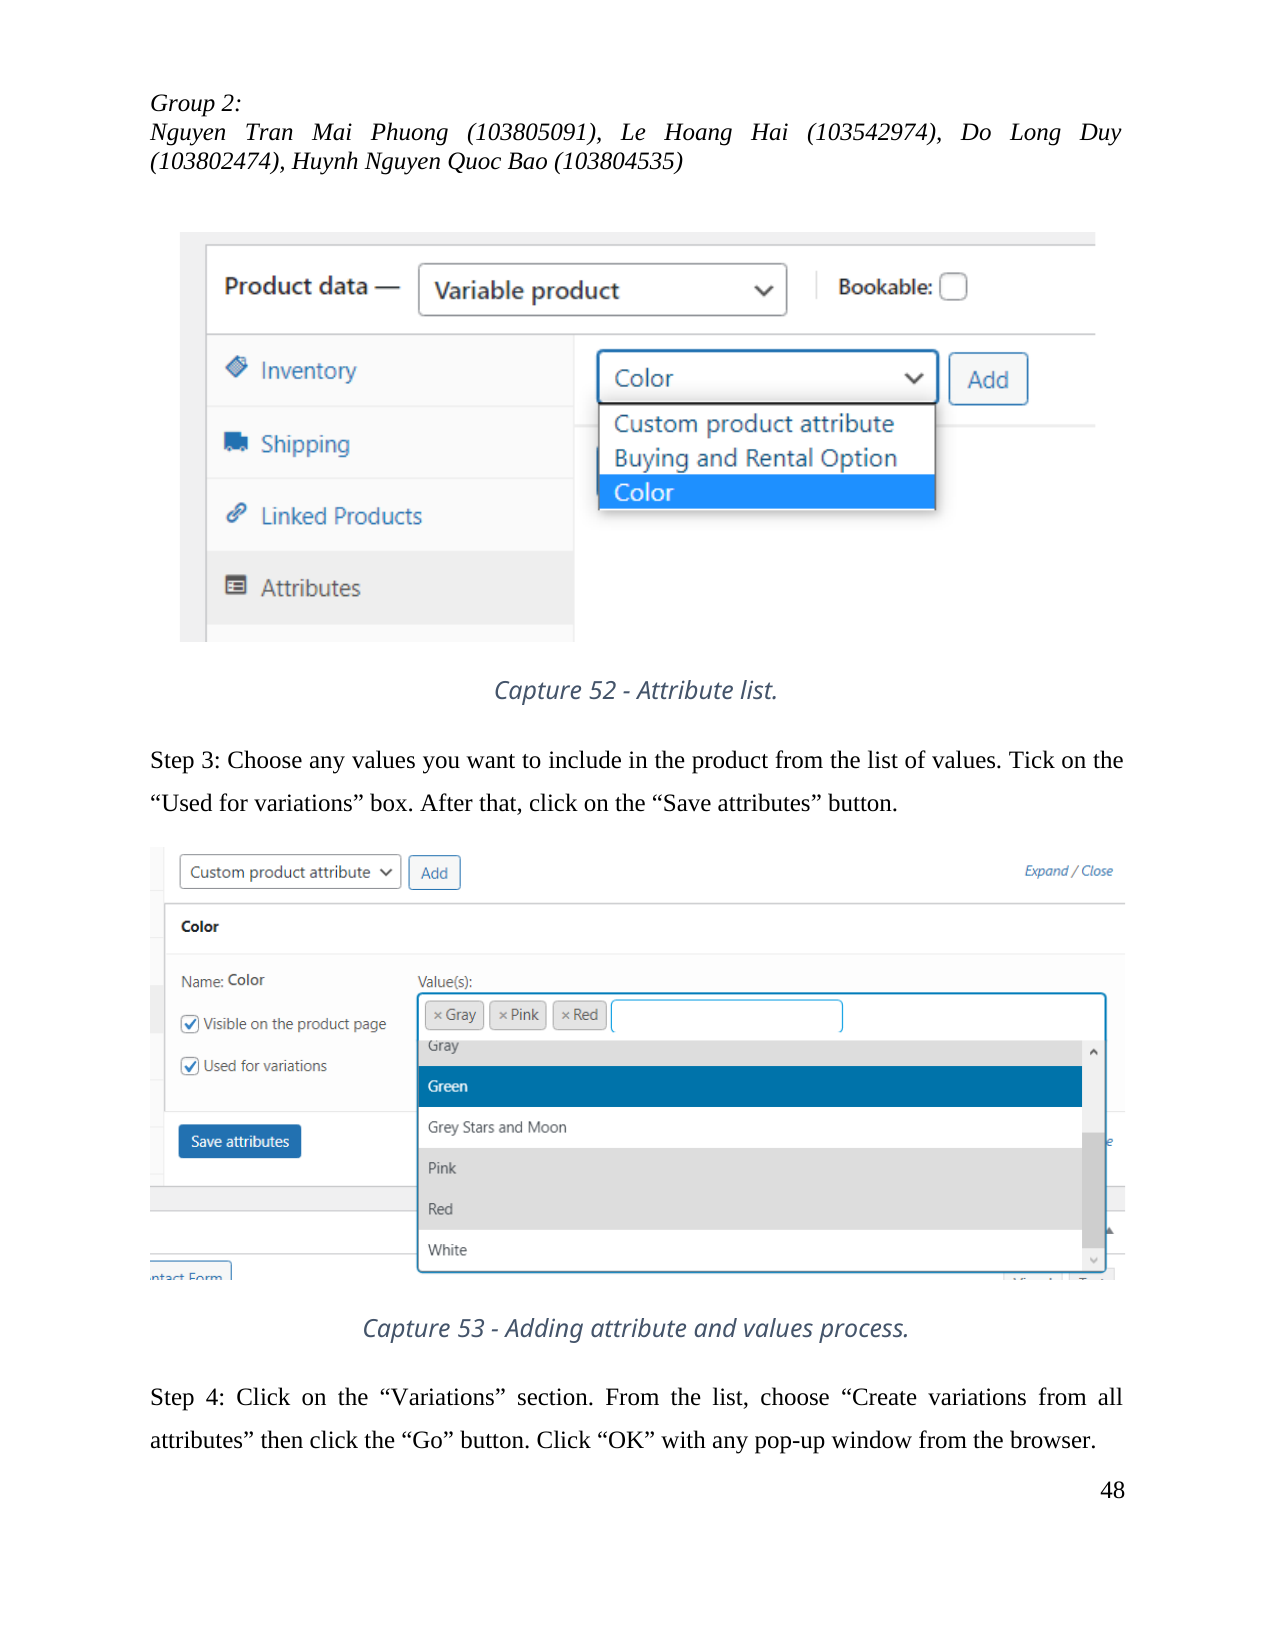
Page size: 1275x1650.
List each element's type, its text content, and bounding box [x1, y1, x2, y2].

picture [179, 232, 1096, 642]
picture [150, 847, 1125, 1280]
text Step 4: Click on the “Variations” section. From the list, choose “Create variations from all attributes” then click the “Go” button. Click “OK” with any pop-up window from the browser. [150, 1382, 1125, 1454]
text Step 3: Choose any values you want to include in the product from the list of values. Tick on the “Used for variations” box. After that, click on the “Save attributes” button. [150, 745, 1125, 817]
text Capture 52 - Attribute list. [150, 673, 1125, 707]
text Capture 53 - Adding attribute and values process. [150, 1310, 1125, 1344]
